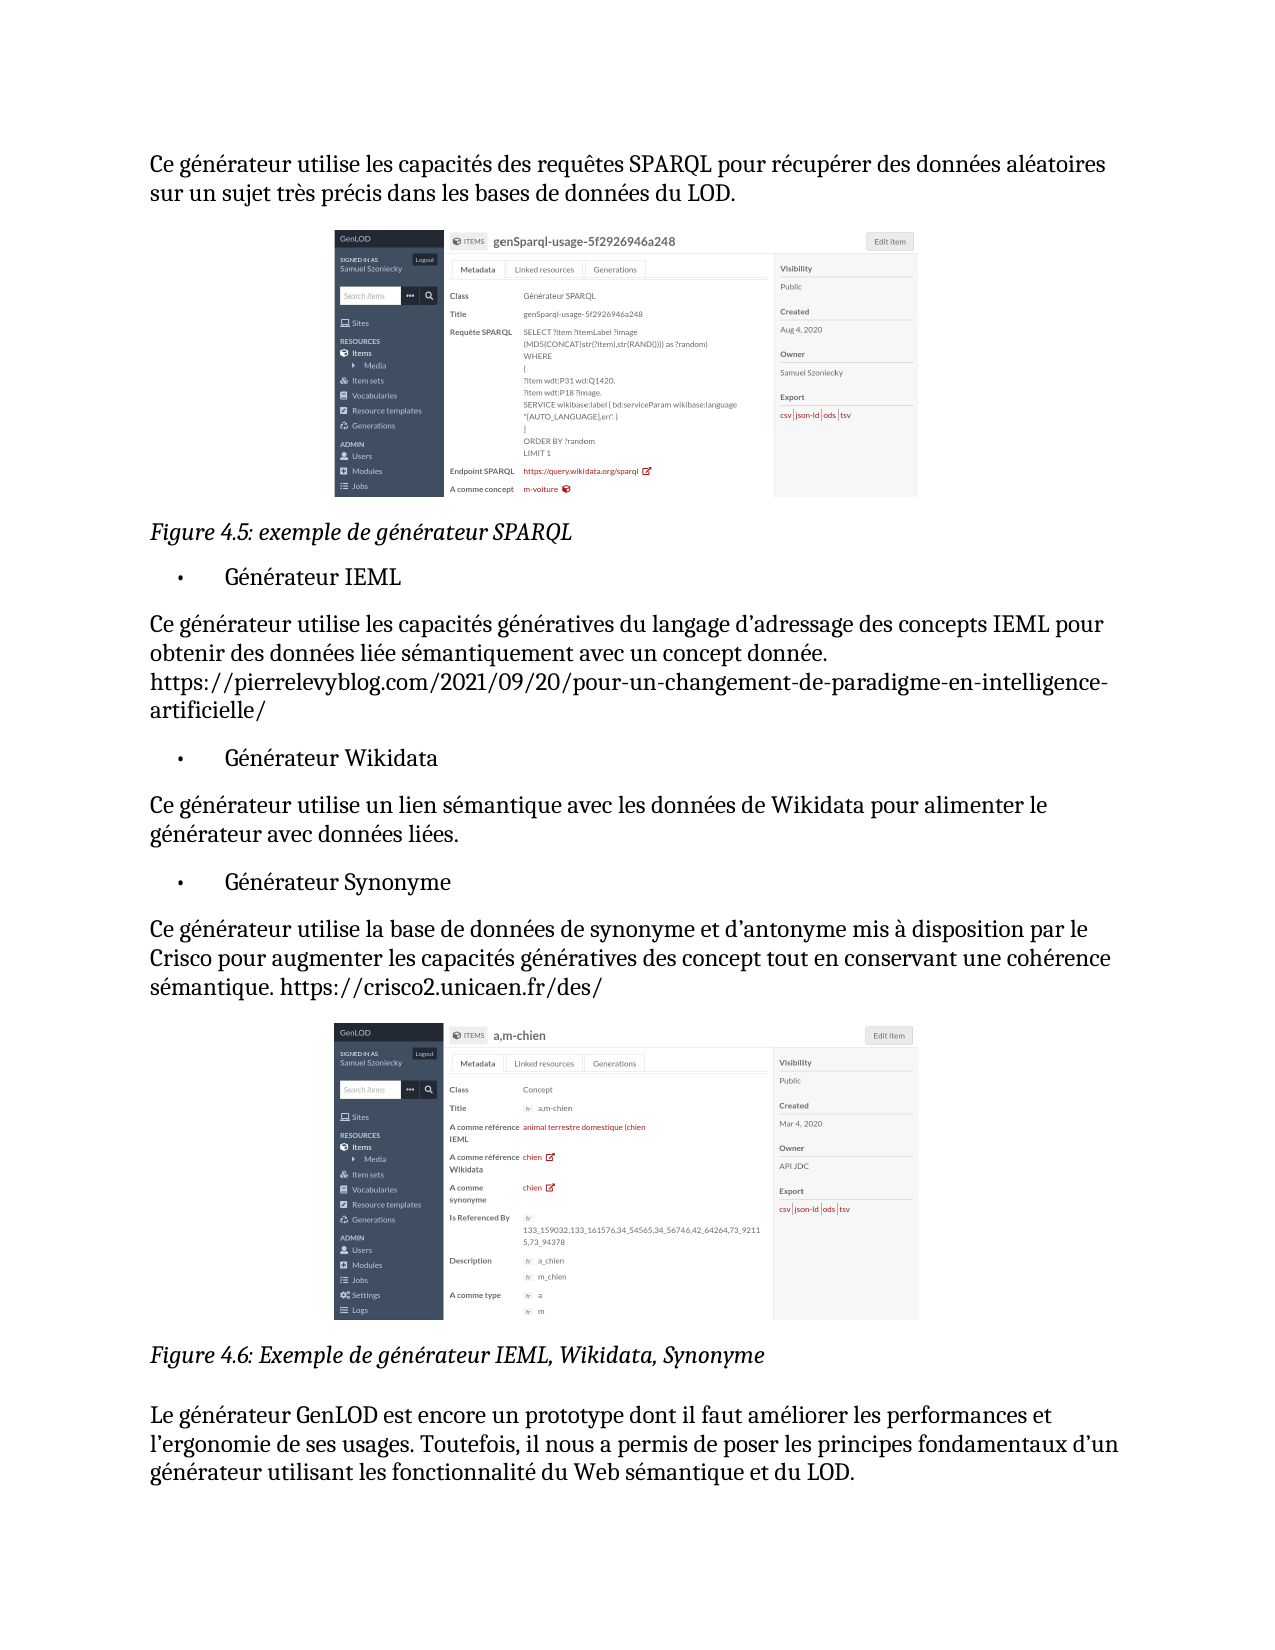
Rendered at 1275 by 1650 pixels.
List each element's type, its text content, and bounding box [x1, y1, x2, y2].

picture [334, 1023, 919, 1320]
list Générateur Wikidata [175, 744, 1125, 773]
list Générateur IEML [175, 563, 1125, 591]
text Ce générateur utilise les capacités génératives du langage d’adressage des concepts IEML pour obtenir des données liée sémantiquement avec un concept donnée. https://pierrelevyblog.com/2021/09/20/pour-un-changement-de-paradigme-en-intelligence-artificielle/ [150, 610, 1125, 725]
table_header Figure 4.6: Exemple de générateur IEML, Wikidata, Synonyme [139, 1020, 1114, 1382]
text Ce générateur utilise les capacités des requêtes SPARQL pour récupérer des données aléatoires sur un sujet très précis dans les bases de données du LOD. [150, 150, 1125, 207]
list Générateur Synonyme [175, 868, 1125, 896]
picture [334, 230, 918, 497]
text Le générateur GenLOD est encore un prototype dont il faut améliorer les performances et l’ergonomie de ses usages. Toutefois, il nous a permis de poser les principes fondamentaux d’un générateur utilisant les fonctionnalité du Web sémantique et du LOD. [150, 1401, 1125, 1487]
text Ce générateur utilise la base de données de synonyme et d’antonyme mis à disposition par le Crisco pour augmenter les capacités génératives des concept tout en conservant une cohérence sémantique. https://crisco2.unicaen.fr/des/ [150, 915, 1125, 1001]
text Ce générateur utilise un lien sémantique avec les données de Wikidata pour alimenter le générateur avec données liées. [150, 791, 1125, 849]
table_header Figure 4.5: exemple de générateur SPARQL [139, 226, 1114, 559]
